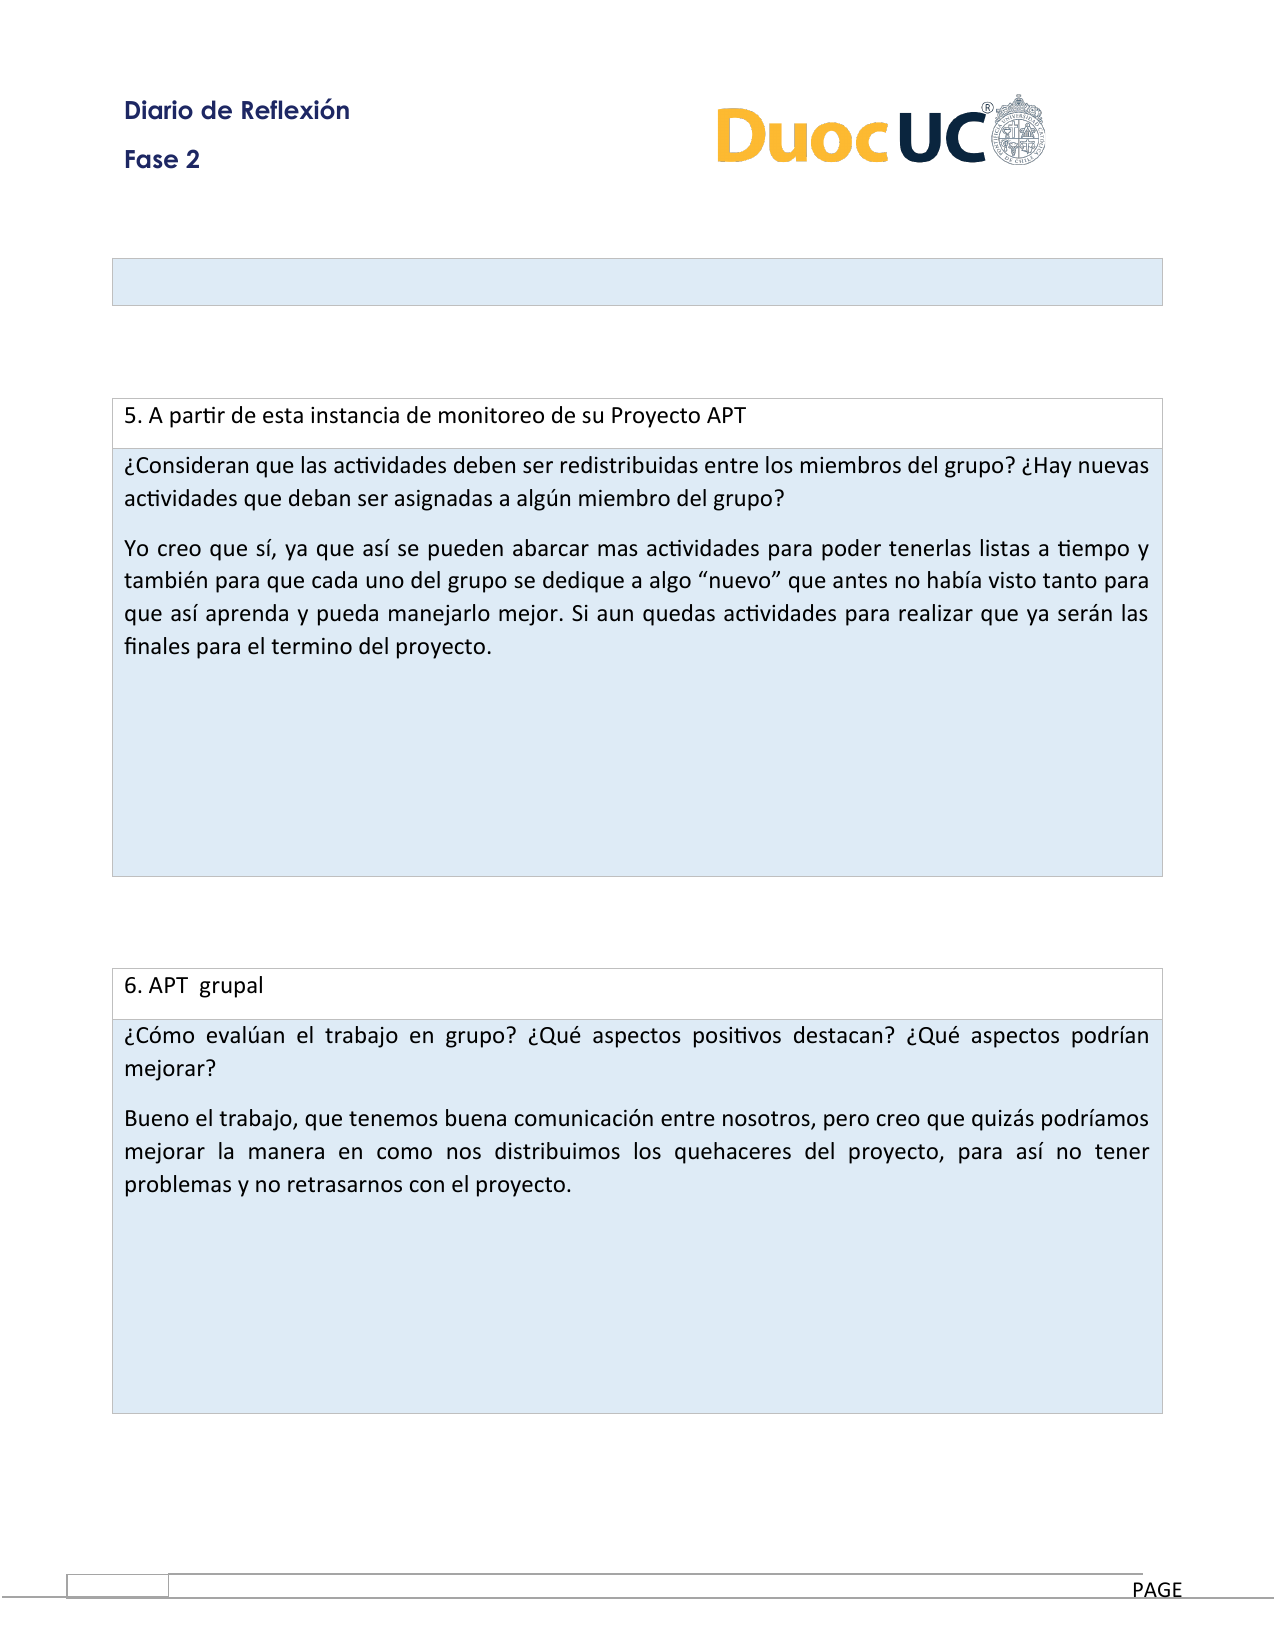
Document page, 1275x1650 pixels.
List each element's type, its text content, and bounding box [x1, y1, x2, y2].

table_cell ¿Consideran que las actividades deben ser redistribuidas entre los miembros del grupo? ¿Hay nuevas actividades que deban ser asignadas a algún miembro del grupo? Yo creo que sí, ya que así se pueden abarcar mas actividades para poder tenerlas listas a tiempo y también para que cada uno del grupo se dedique a algo “nuevo” que antes no había visto tanto para que así aprenda y pueda manejarlo mejor. Si aun quedas actividades para realizar que ya serán las finales para el termino del proyecto. [113, 449, 1162, 876]
table_cell ¿Cómo evalúan el trabajo en grupo? ¿Qué aspectos positivos destacan? ¿Qué aspectos podrían mejorar? Bueno el trabajo, que tenemos buena comunicación entre nosotros, pero creo que quizás podríamos mejorar la manera en como nos distribuimos los quehaceres del proyecto, para así no tener problemas y no retrasarnos con el proyecto. [113, 1020, 1162, 1413]
table_header 6. APT grupal [113, 969, 1162, 1018]
table_header 5. A partir de esta instancia de monitoreo de su Proyecto APT [113, 399, 1162, 448]
picture [717, 94, 1046, 165]
